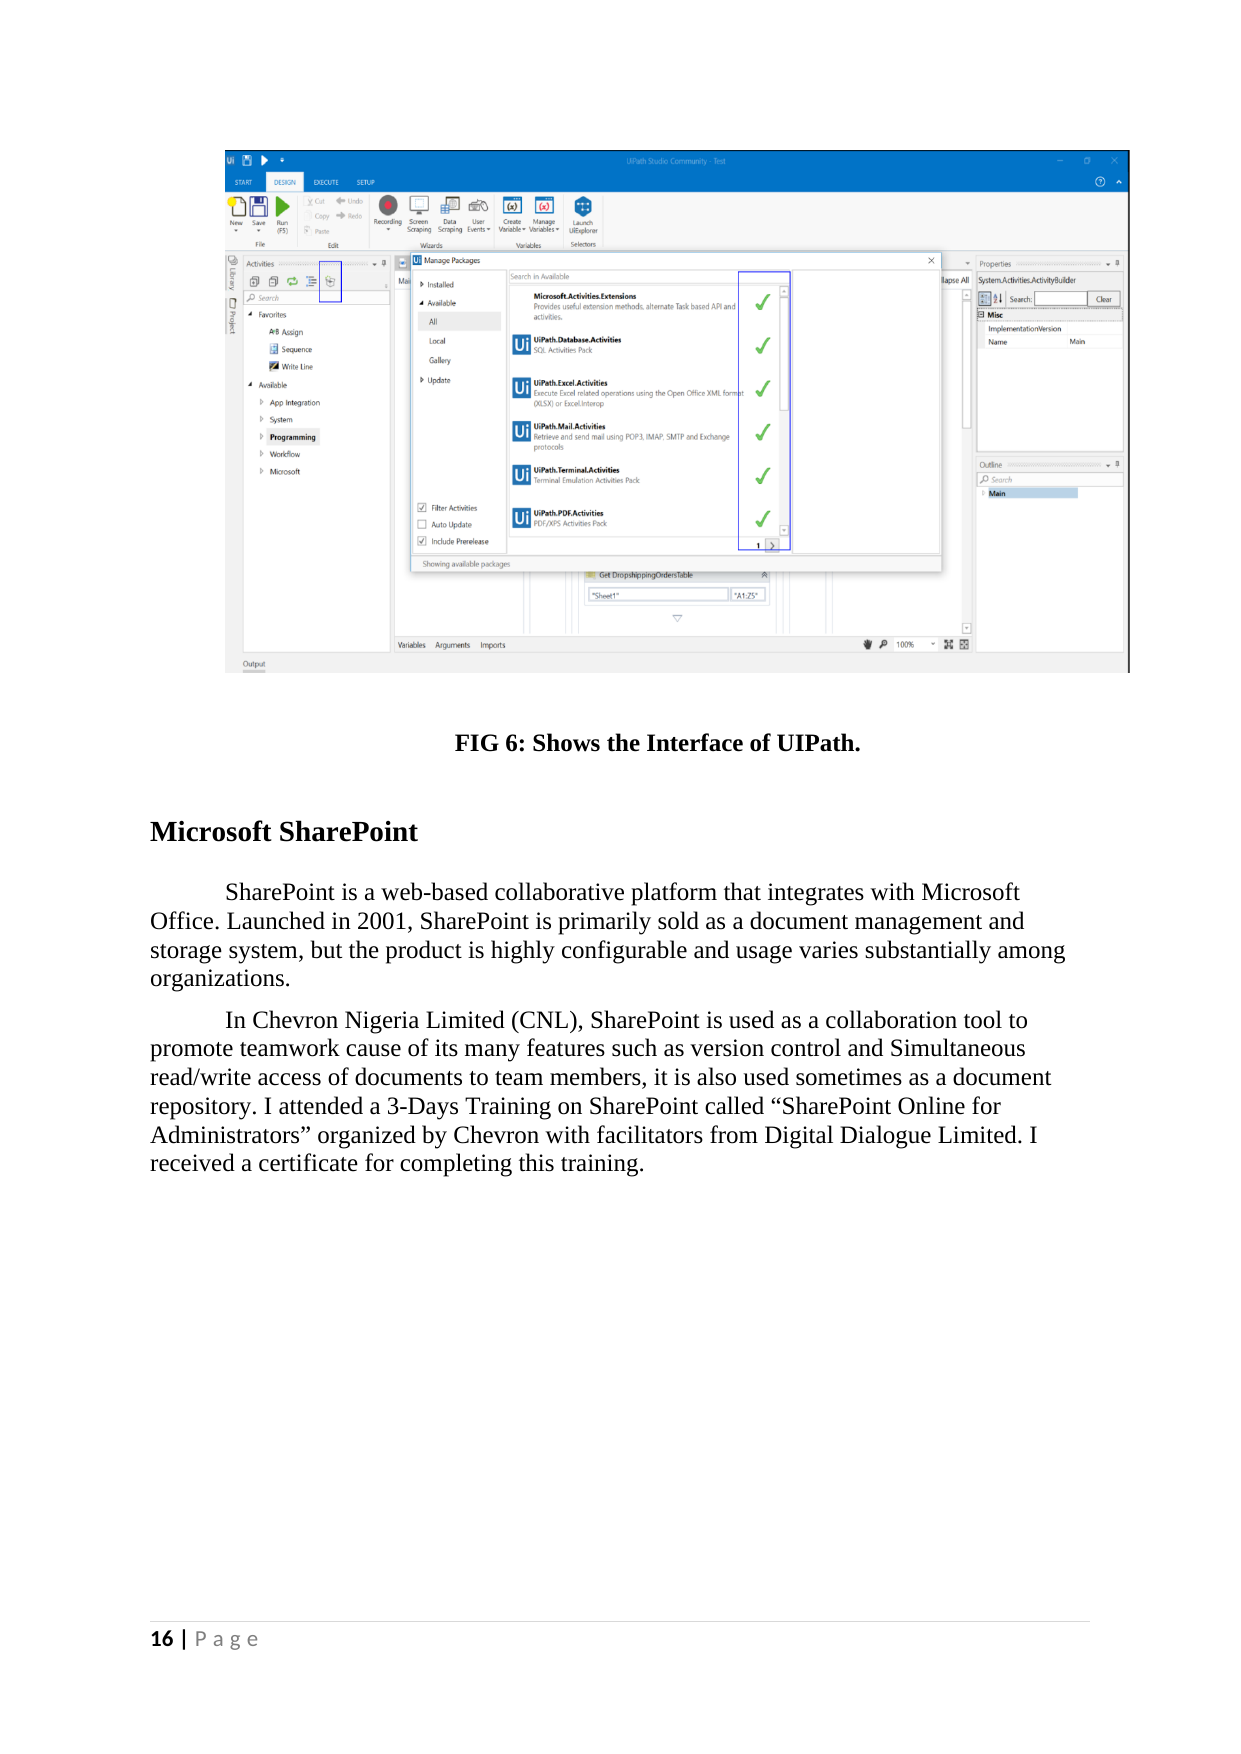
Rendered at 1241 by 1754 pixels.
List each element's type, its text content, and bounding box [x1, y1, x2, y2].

text FIG 6: Shows the Interface of UIPath. [225, 728, 1090, 757]
text Microsoft SharePoint [150, 814, 1090, 848]
text In Chevron Nigeria Limited (CNL), SharePoint is used as a collaboration tool to promote teamwork cause of its many features such as version control and Simultaneous read/write access of documents to team members, it is also used sometimes as a document repository. I attended a 3-Days Training on SharePoint called “SharePoint Online for Administrators” organized by Chevron with facilitators from Digital Dialogue Limited. I received a certificate for completing this training. [150, 1005, 1090, 1177]
text SharePoint is a web-based collaborative platform that integrates with Microsoft Office. Launched in 2001, SharePoint is primarily sold as a document management and storage system, but the product is highly configurable and usage varies substantially among organizations. [150, 877, 1090, 992]
picture [225, 150, 1130, 673]
